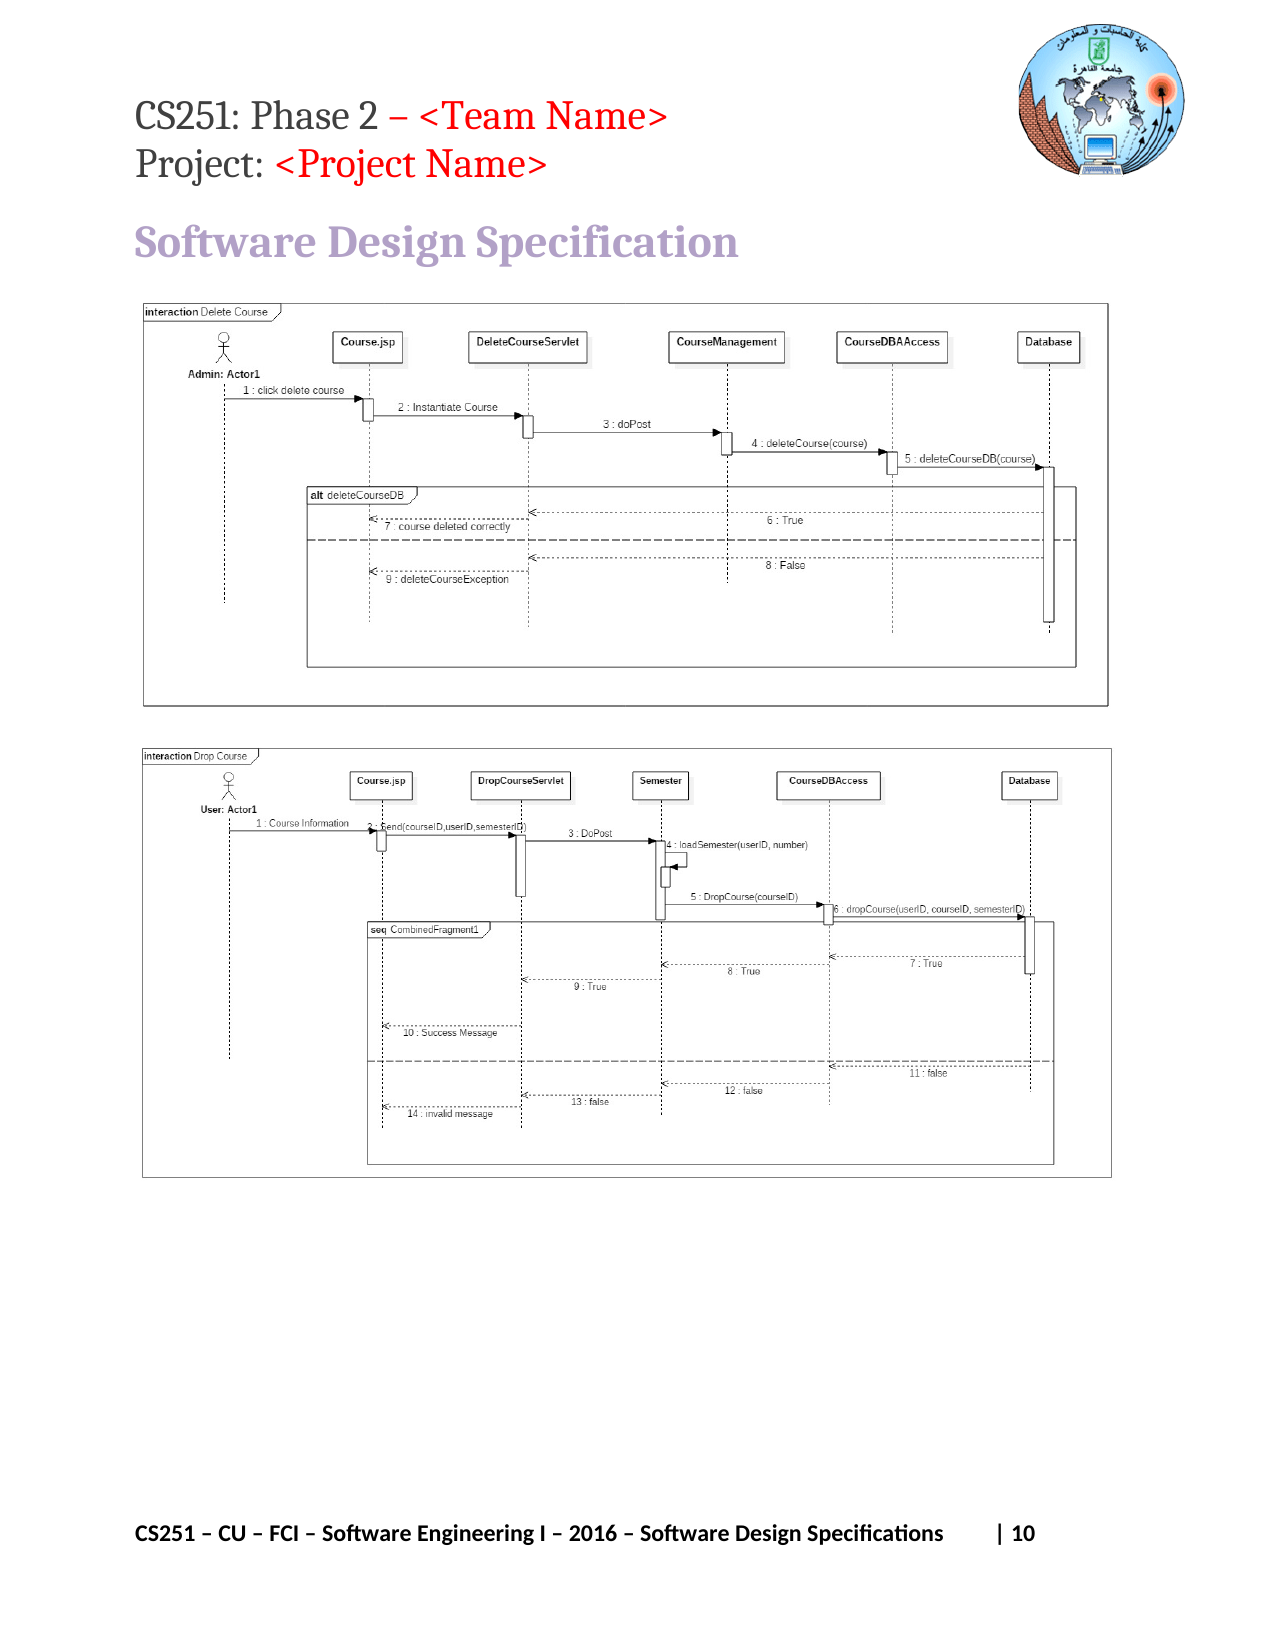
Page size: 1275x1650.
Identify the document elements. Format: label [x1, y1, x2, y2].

picture [1018, 24, 1186, 180]
picture [135, 741, 1140, 1206]
picture [135, 295, 1140, 738]
